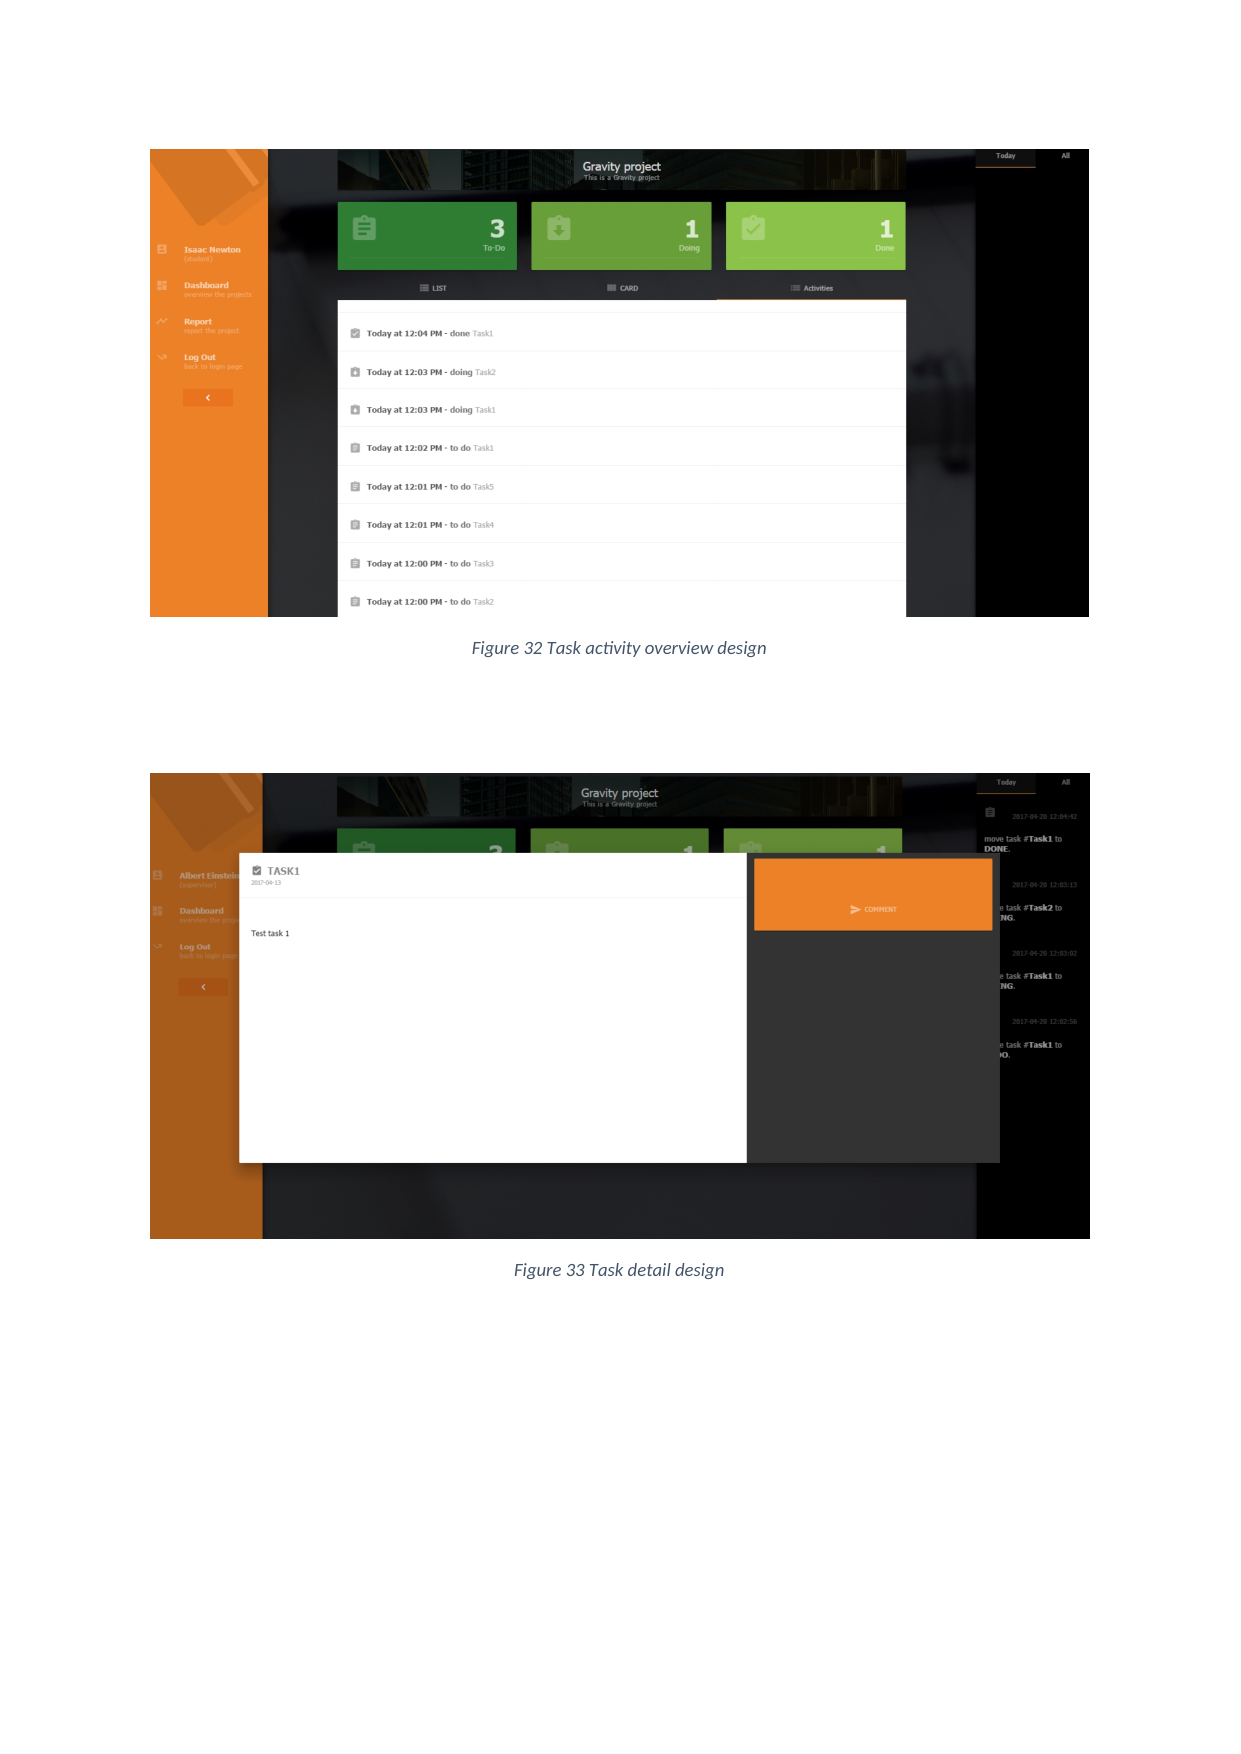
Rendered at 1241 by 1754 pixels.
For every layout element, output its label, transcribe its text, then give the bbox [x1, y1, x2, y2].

picture [150, 773, 1090, 1239]
text Figure Task detail design [150, 1258, 1090, 1281]
text Figure Task activity overview design [150, 636, 1090, 659]
picture [150, 149, 1089, 617]
